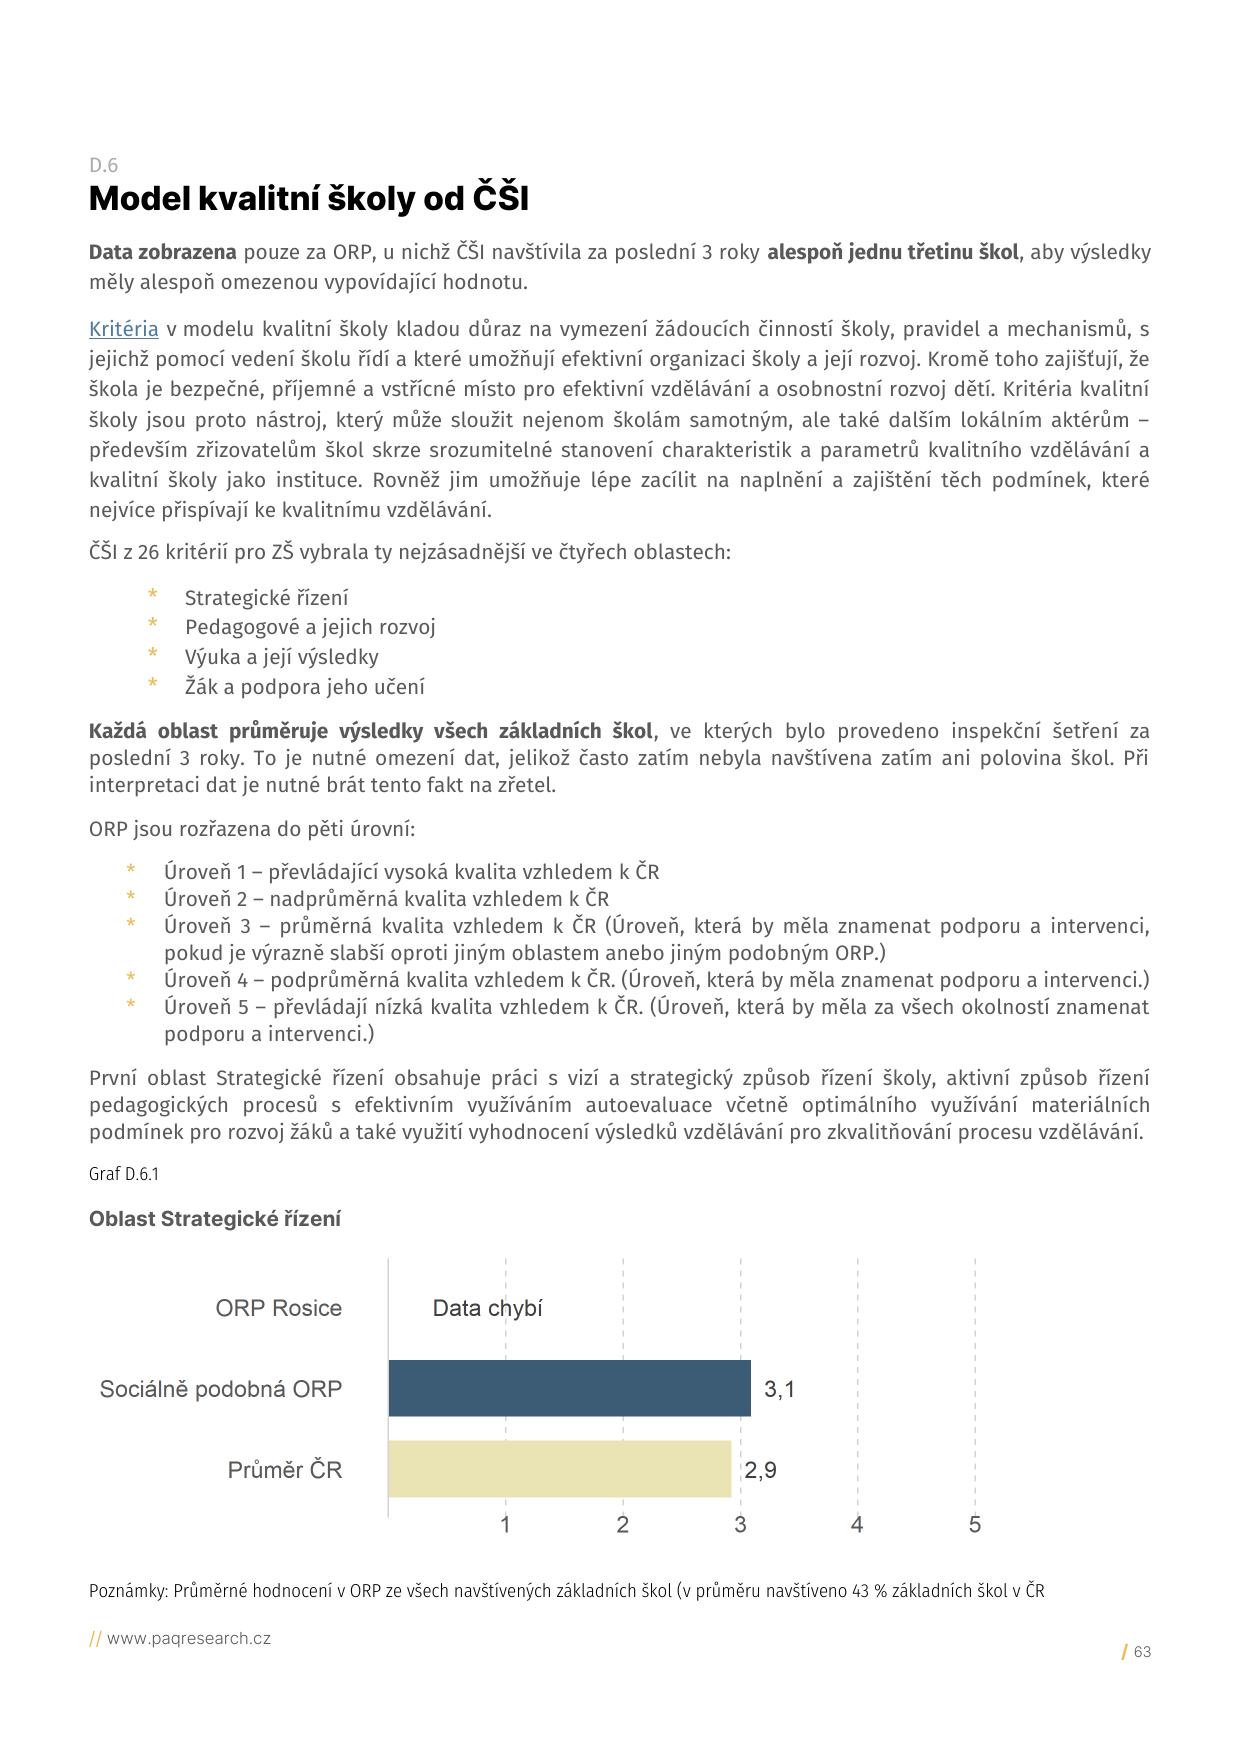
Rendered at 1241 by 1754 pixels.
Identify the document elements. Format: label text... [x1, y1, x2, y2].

list Úroveň 1 – převládající vysoká kvalita vzhledem k ČR [126, 860, 1152, 885]
text Graf D.6.1 [89, 1163, 1152, 1186]
list Výuka a její výsledky [148, 643, 1152, 670]
text Oblast Strategické řízení [89, 1202, 1152, 1232]
text Poznámky: Průměrné hodnocení v ORP ze všech navštívených základních škol (v průměru navštíveno 43 % základních škol v ČR [89, 1580, 1152, 1602]
list Žák a podpora jeho učení [148, 673, 1152, 700]
text ČŠI z 26 kritérií pro ZŠ vybrala ty nejzásadnější ve čtyřech oblastech: [89, 540, 1152, 565]
list Úroveň 3 – průměrná kvalita vzhledem k ČR (Úroveň, která by měla znamenat podporu a intervenci, pokud je výrazně slabší oproti jiným oblastem anebo jiným podobným ORP.) [126, 914, 1152, 966]
text D.6 [89, 148, 1152, 178]
text Každá oblast průměruje výsledky všech základních škol, ve kterých bylo provedeno inspekční šetření za poslední 3 roky. To je nutné omezení dat, jelikož často zatím nebyla navštívena zatím ani polovina škol. Při interpretaci dat je nutné brát tento fakt na zřetel. [89, 719, 1152, 798]
picture [88, 1231, 1139, 1564]
list Úroveň 4 – podprůměrná kvalita vzhledem k ČR. (Úroveň, která by měla znamenat podporu a intervenci.) [126, 968, 1152, 993]
text První oblast Strategické řízení obsahuje práci s vizí a strategický způsob řízení školy, aktivní způsob řízení pedagogických procesů s efektivním využíváním autoevaluace včetně optimálního využívání materiálních podmínek pro rozvoj žáků a také využití vyhodnocení výsledků vzdělávání pro zkvalitňování procesu vzdělávání. [89, 1066, 1152, 1145]
list Pedagogové a jejich rozvoj [148, 613, 1152, 641]
text ORP jsou rozřazena do pěti úrovní: [89, 817, 1152, 842]
text Data zobrazena pouze za ORP, u nichž ČŠI navštívila za poslední 3 roky alespoň jednu třetinu škol, aby výsledky měly alespoň omezenou vypovídající hodnotu. [89, 235, 1152, 295]
list Úroveň 2 – nadprůměrná kvalita vzhledem k ČR [126, 887, 1152, 912]
list Úroveň 5 – převládají nízká kvalita vzhledem k ČR. (Úroveň, která by měla za všech okolností znamenat podporu a intervenci.) [126, 995, 1152, 1047]
text Kritéria v modelu kvalitní školy kladou důraz na vymezení žádoucích činností školy, pravidel a mechanismů, s jejichž pomocí vedení školu řídí a které umožňují efektivní organizaci školy a její rozvoj. Kromě toho zajišťují, že škola je bezpečné, příjemné a vstřícné místo pro efektivní vzdělávání a osobnostní rozvoj dětí. Kritéria kvalitní školy jsou proto nástroj, který může sloužit nejenom školám samotným, ale také dalším lokálním aktérům – především zřizovatelům škol skrze srozumitelné stanovení charakteristik a parametrů kvalitního vzdělávání a kvalitní školy jako instituce. Rovněž jim umožňuje lépe zacílit na naplnění a zajištění těch podmínek, které nejvíce přispívají ke kvalitnímu vzdělávání. [89, 312, 1152, 523]
subtitle Model kvalitní školy od ČŠI [89, 178, 1152, 218]
list Strategické řízení [148, 583, 1152, 611]
